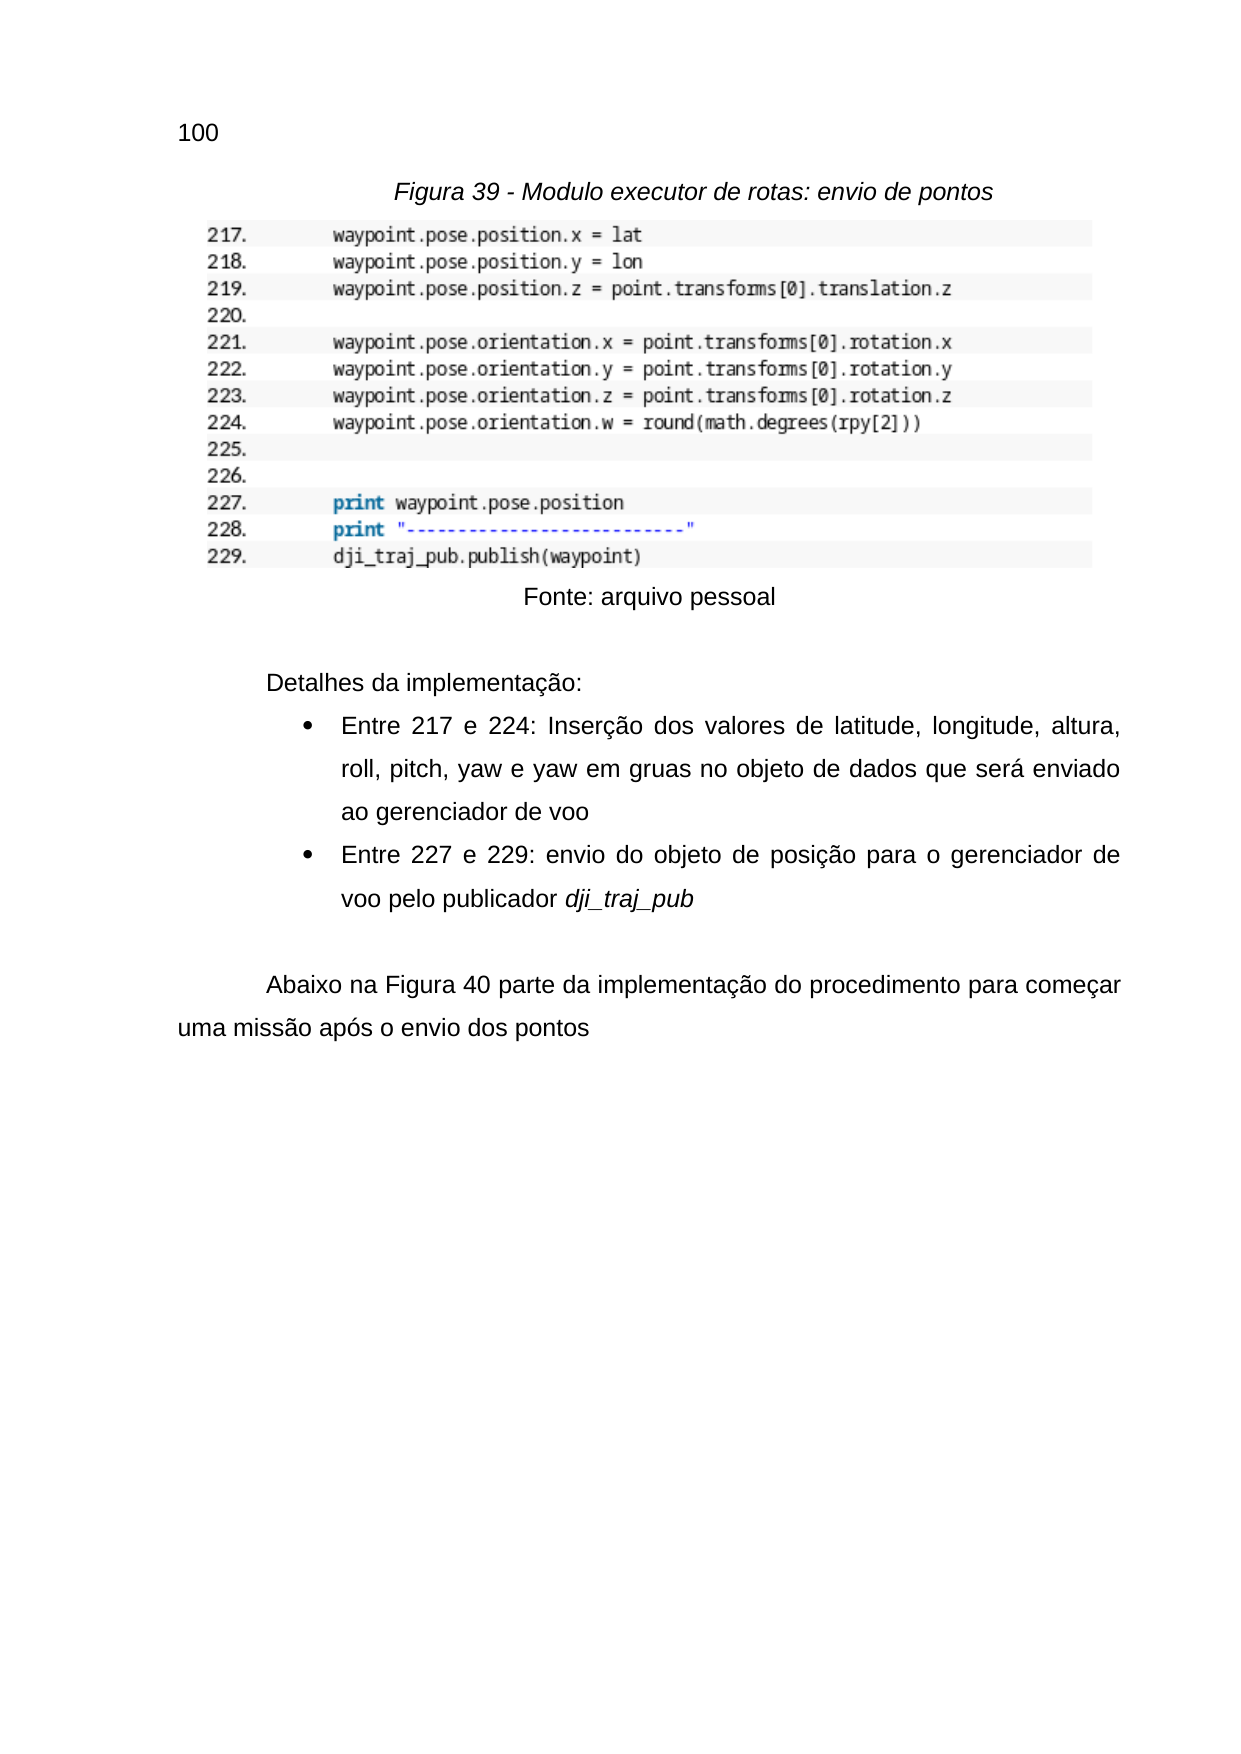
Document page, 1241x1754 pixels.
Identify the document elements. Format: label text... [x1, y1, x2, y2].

text Abaixo na Figura 40 parte da implementação do procedimento para começar uma missão após o envio dos pontos [177, 970, 1122, 1042]
text Figura 39 - Modulo executor de rotas: envio de pontos [177, 177, 1122, 206]
list Entre 227 e 229: envio do objeto de posição para o gerenciador de voo pelo publicador dji_traj_pub [303, 841, 1122, 912]
text Fonte: arquivo pessoal [177, 582, 1122, 610]
text Detalhes da implementação: [177, 668, 1122, 697]
list Entre 217 e 224: Inserção dos valores de latitude, longitude, altura, roll, pitch, yaw e yaw em gruas no objeto de dados que será enviado ao gerenciador de voo [303, 711, 1122, 826]
